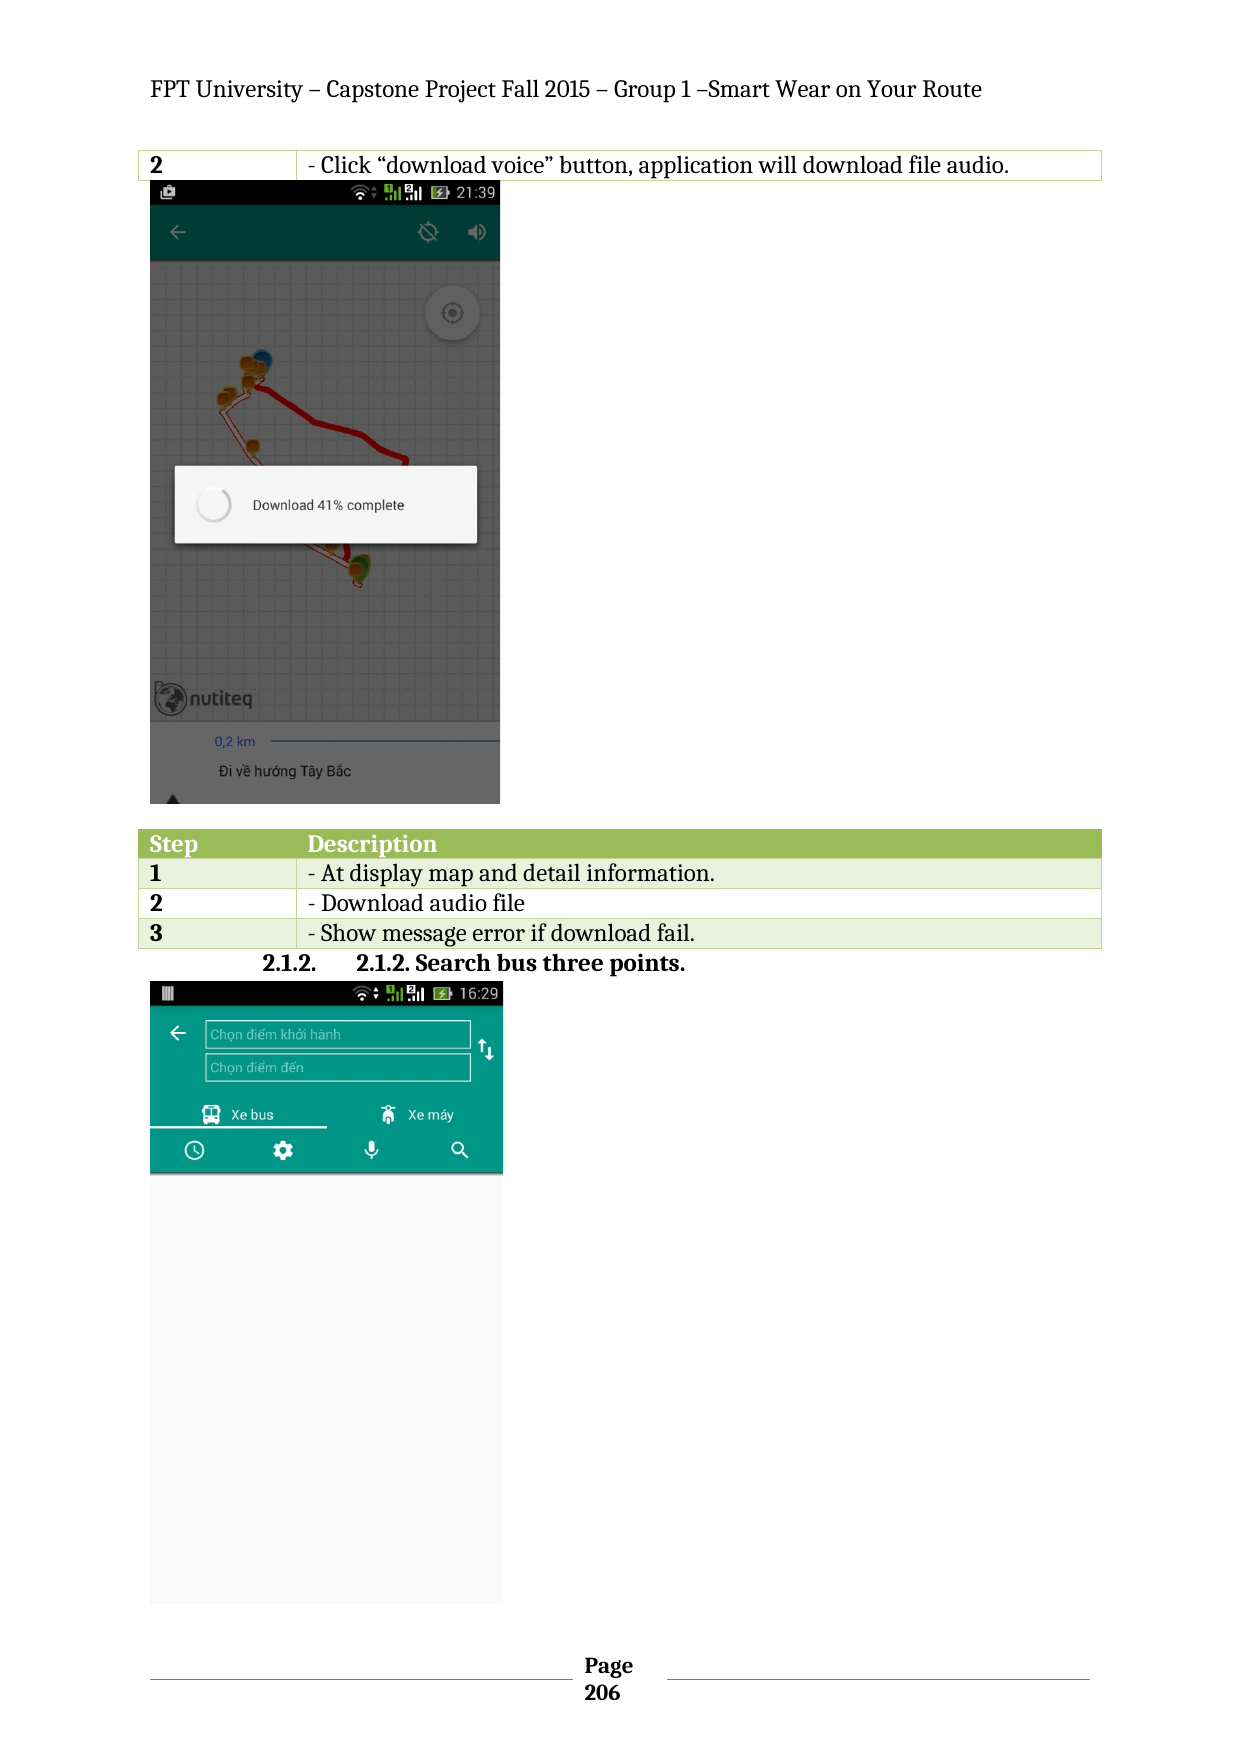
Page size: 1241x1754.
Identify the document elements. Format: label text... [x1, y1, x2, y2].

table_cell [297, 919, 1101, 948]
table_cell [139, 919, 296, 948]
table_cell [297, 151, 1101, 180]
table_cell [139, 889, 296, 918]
subtitle 2.1.2. Search bus three points. [262, 949, 1090, 977]
picture [150, 981, 504, 1604]
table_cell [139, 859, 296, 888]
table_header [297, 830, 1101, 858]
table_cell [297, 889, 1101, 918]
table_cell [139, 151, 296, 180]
picture [150, 180, 501, 804]
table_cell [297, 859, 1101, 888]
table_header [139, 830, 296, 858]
